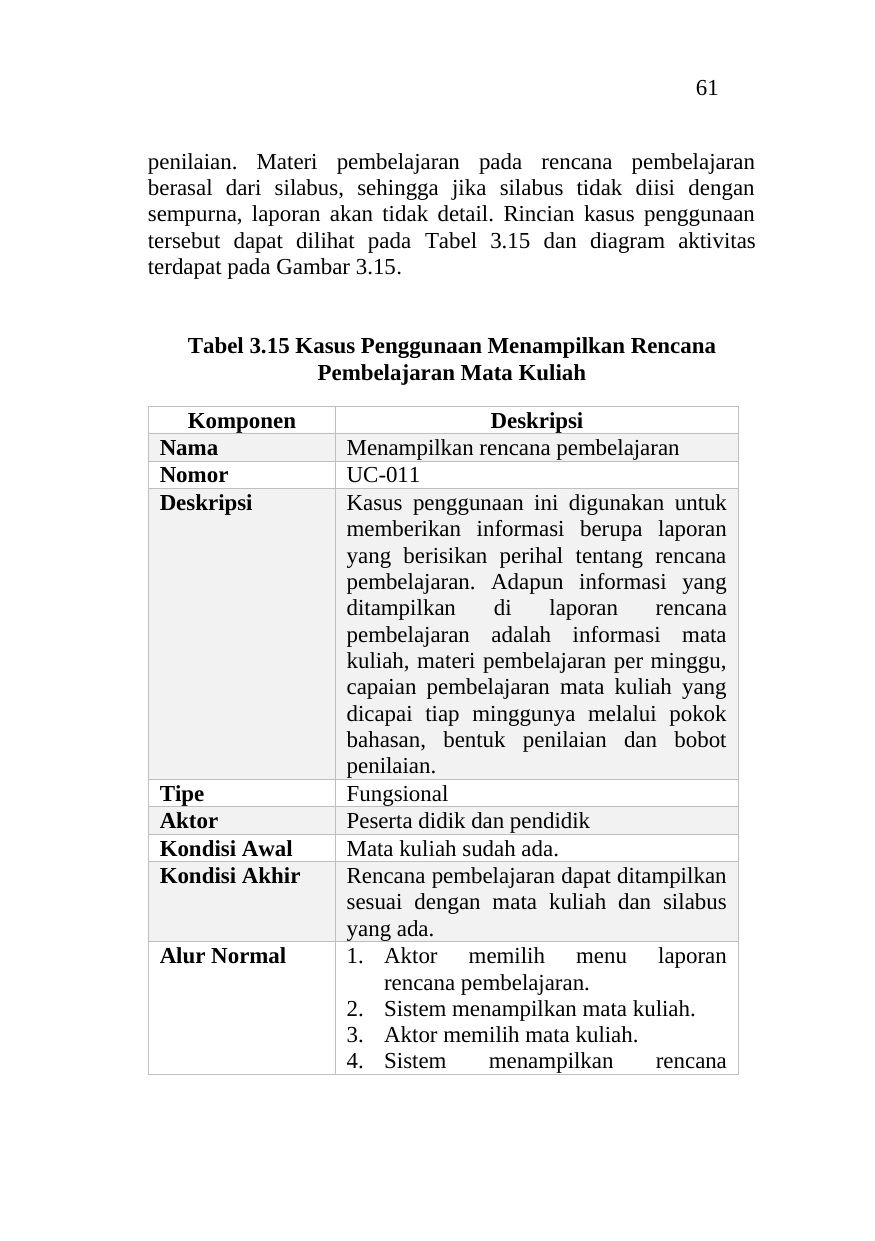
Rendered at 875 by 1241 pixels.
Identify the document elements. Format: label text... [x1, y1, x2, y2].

table_cell Menampilkan rencana pembelajaran [336, 434, 738, 461]
table_cell Peserta didik dan pendidik [336, 807, 738, 834]
table_cell Tipe [149, 780, 335, 806]
table_header Komponen [149, 407, 335, 433]
table_cell Kasus penggunaan ini digunakan untuk memberikan informasi berupa laporan yang berisikan perihal tentang rencana pembelajaran. Adapun informasi yang ditampilkan di laporan rencana pembelajaran adalah informasi mata kuliah, materi pembelajaran per minggu, capaian pembelajaran mata kuliah yang dicapai tiap minggunya melalui pokok bahasan, bentuk penilaian dan bobot penilaian. [336, 489, 738, 779]
table_cell Rencana pembelajaran dapat ditampilkan sesuai dengan mata kuliah dan silabus yang ada. [336, 862, 738, 941]
table_header Deskripsi [336, 407, 738, 433]
table_cell Nomor [149, 462, 335, 488]
table_cell Aktor [149, 807, 335, 834]
table_cell Deskripsi [149, 489, 335, 779]
table_cell Mata kuliah sudah ada. [336, 835, 738, 861]
table_cell UC-011 [336, 462, 738, 488]
table_cell Alur Normal [149, 942, 335, 1074]
table_cell Kondisi Akhir [149, 862, 335, 941]
table_cell Nama [149, 434, 335, 461]
table_cell Fungsional [336, 780, 738, 806]
table_cell Kondisi Awal [149, 835, 335, 861]
